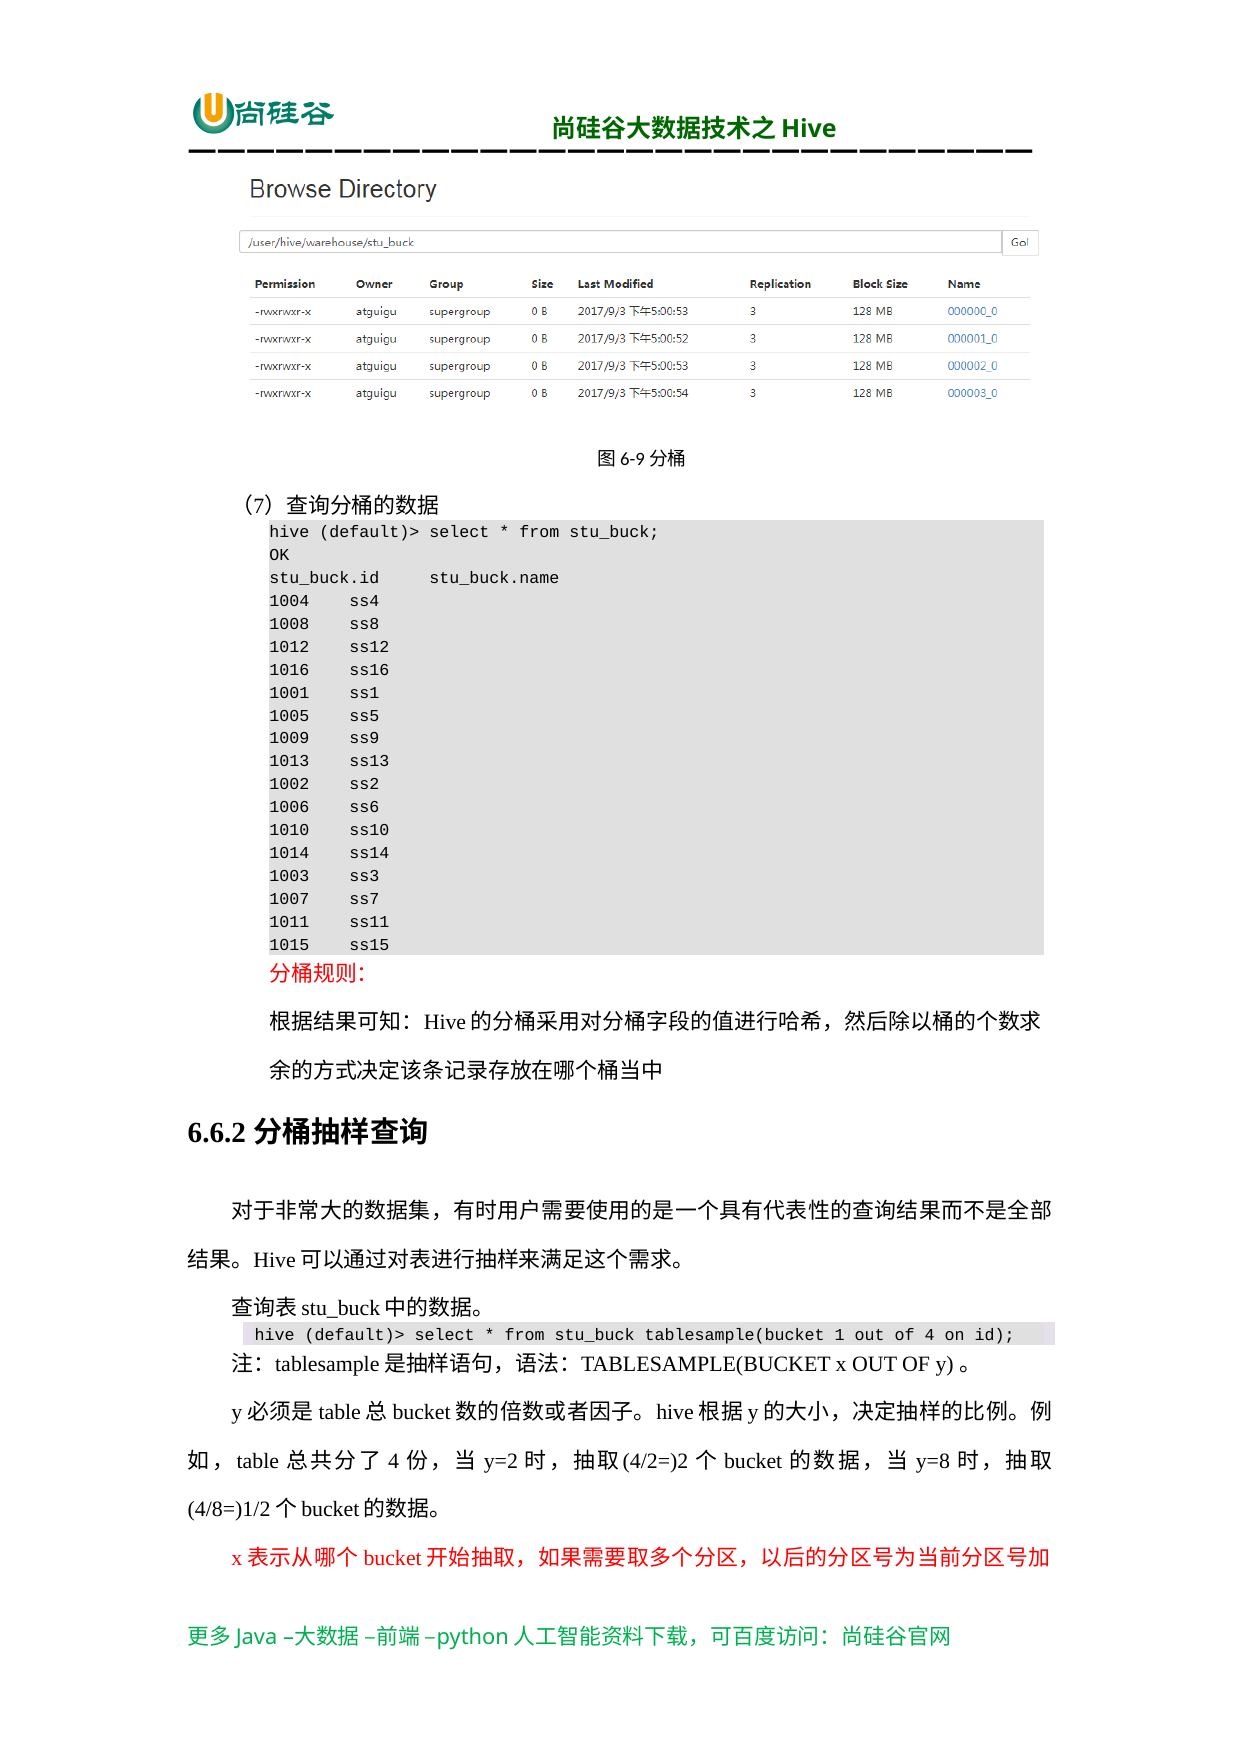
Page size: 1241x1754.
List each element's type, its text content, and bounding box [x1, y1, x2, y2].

text （7）查询分桶的数据 [187, 487, 1053, 520]
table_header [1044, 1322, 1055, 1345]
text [187, 1539, 1053, 1572]
text 对于非常大的数据集，有时用户需要使用的是一个具有代表性的查询结果而不是全部结果。Hive可以通过对表进行抽样来满足这个需求。 [187, 1193, 1053, 1274]
text 图6-9 分桶 [187, 441, 1053, 474]
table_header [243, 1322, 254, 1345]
text 查询表stu_buck中的数据。 [187, 1290, 1053, 1322]
text 注：tablesample是抽样语句，语法：TABLESAMPLE(BUCKET x OUT OF y) 。 [187, 1345, 1053, 1378]
picture [231, 168, 1045, 420]
text y必须是table总bucket数的倍数或者因子。hive根据y的大小，决定抽样的比例。例如，table总共分了4份，当y=2时，抽取(4/2=)2个bucket的数据，当y=8时，抽取(4/8=)1/2个bucket的数据。 [187, 1393, 1053, 1523]
picture [187, 88, 338, 138]
table_header hive (default)> select * from stu_buck; OK stu_buck.id stu_buck.name 1004 ss4 1008 ss8 1012 ss12 1016 ss16 1001 ss1 1005 ss5 1009 ss9 1013 ss13 1002 ss2 1006 ss6 1010 ss10 1014 ss14 1003 ss3 1007 ss7 1011 ss11 1015 ss15 分桶规则： 根据结果可知：Hive的分桶采用对分桶字段的值进行哈希，然后除以桶的个数求余的方式决定该条记录存放在哪个桶当中 [258, 520, 1055, 1097]
subtitle 6.6.2 分桶抽样查询 [187, 1097, 1053, 1162]
